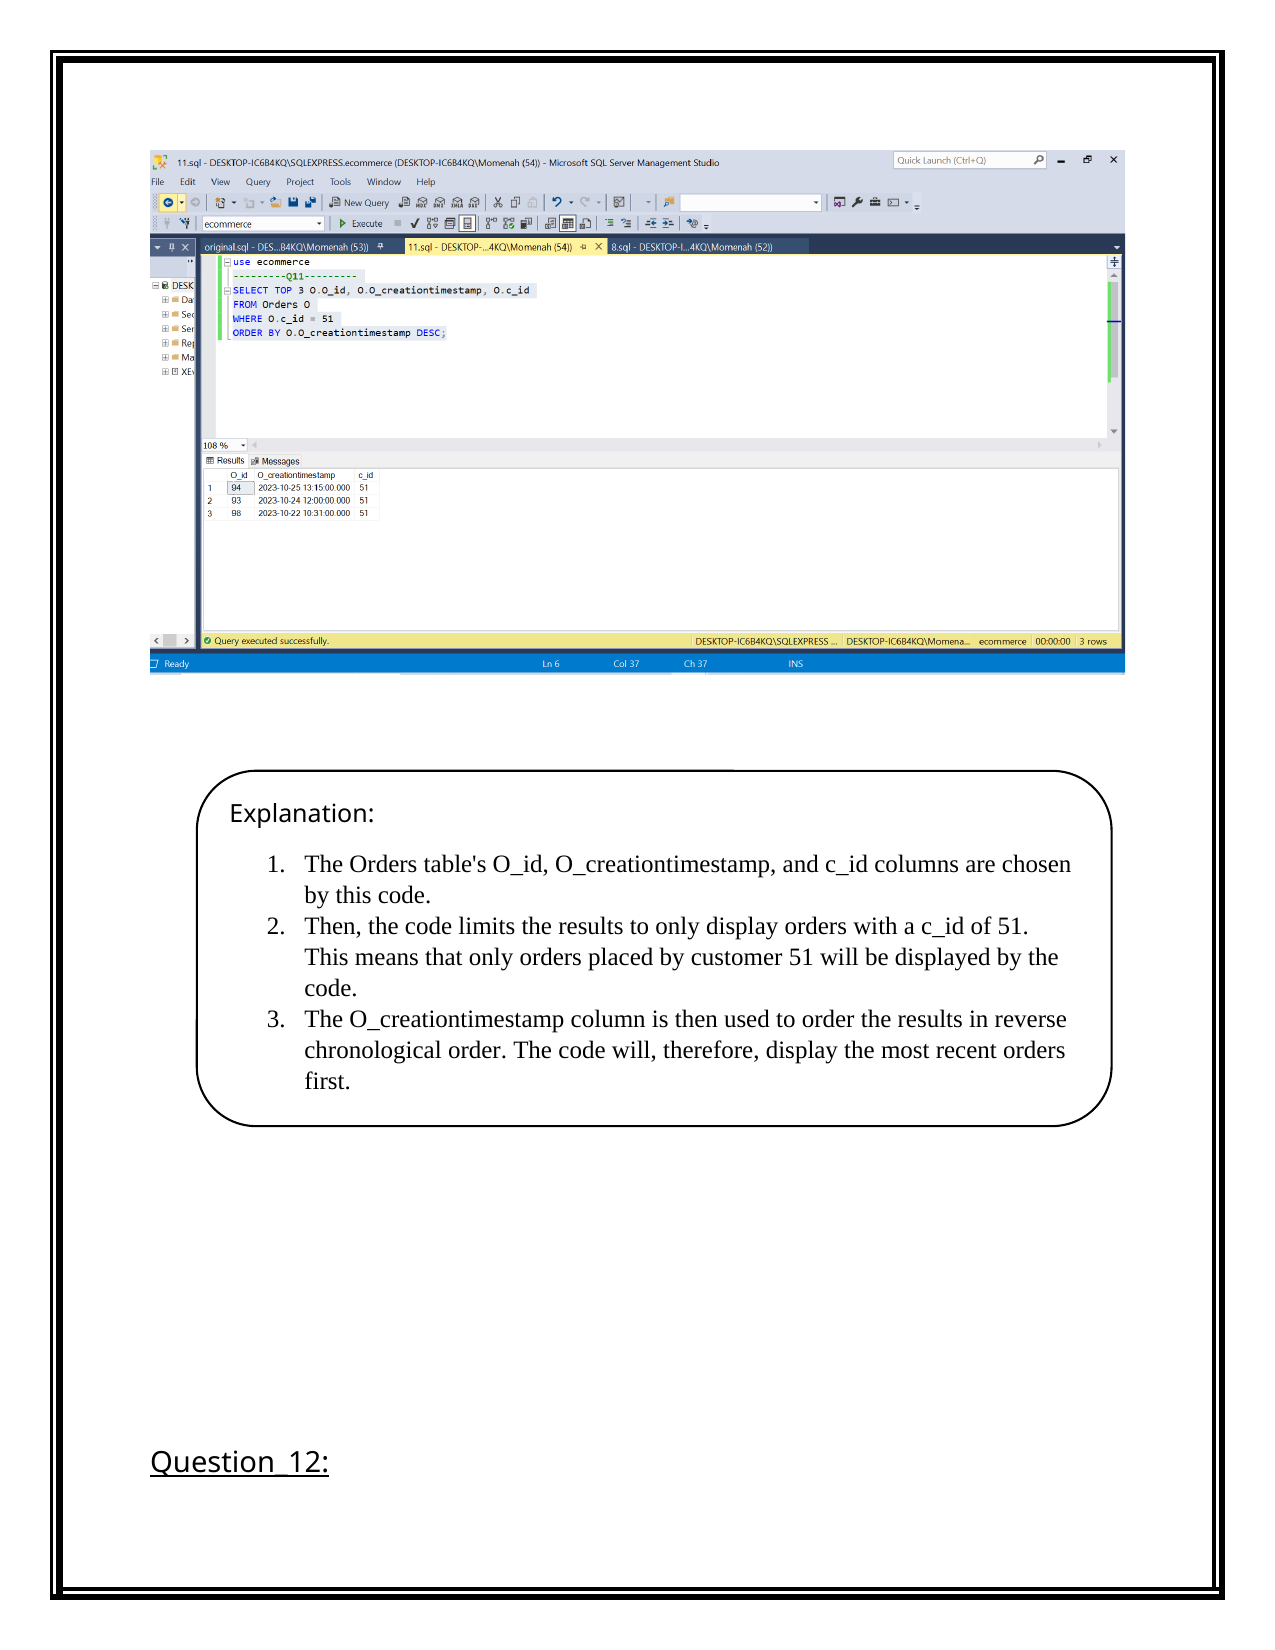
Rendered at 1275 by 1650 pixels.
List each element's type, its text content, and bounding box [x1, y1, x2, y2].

text Question_12: [150, 1442, 1125, 1481]
picture [150, 150, 1125, 675]
